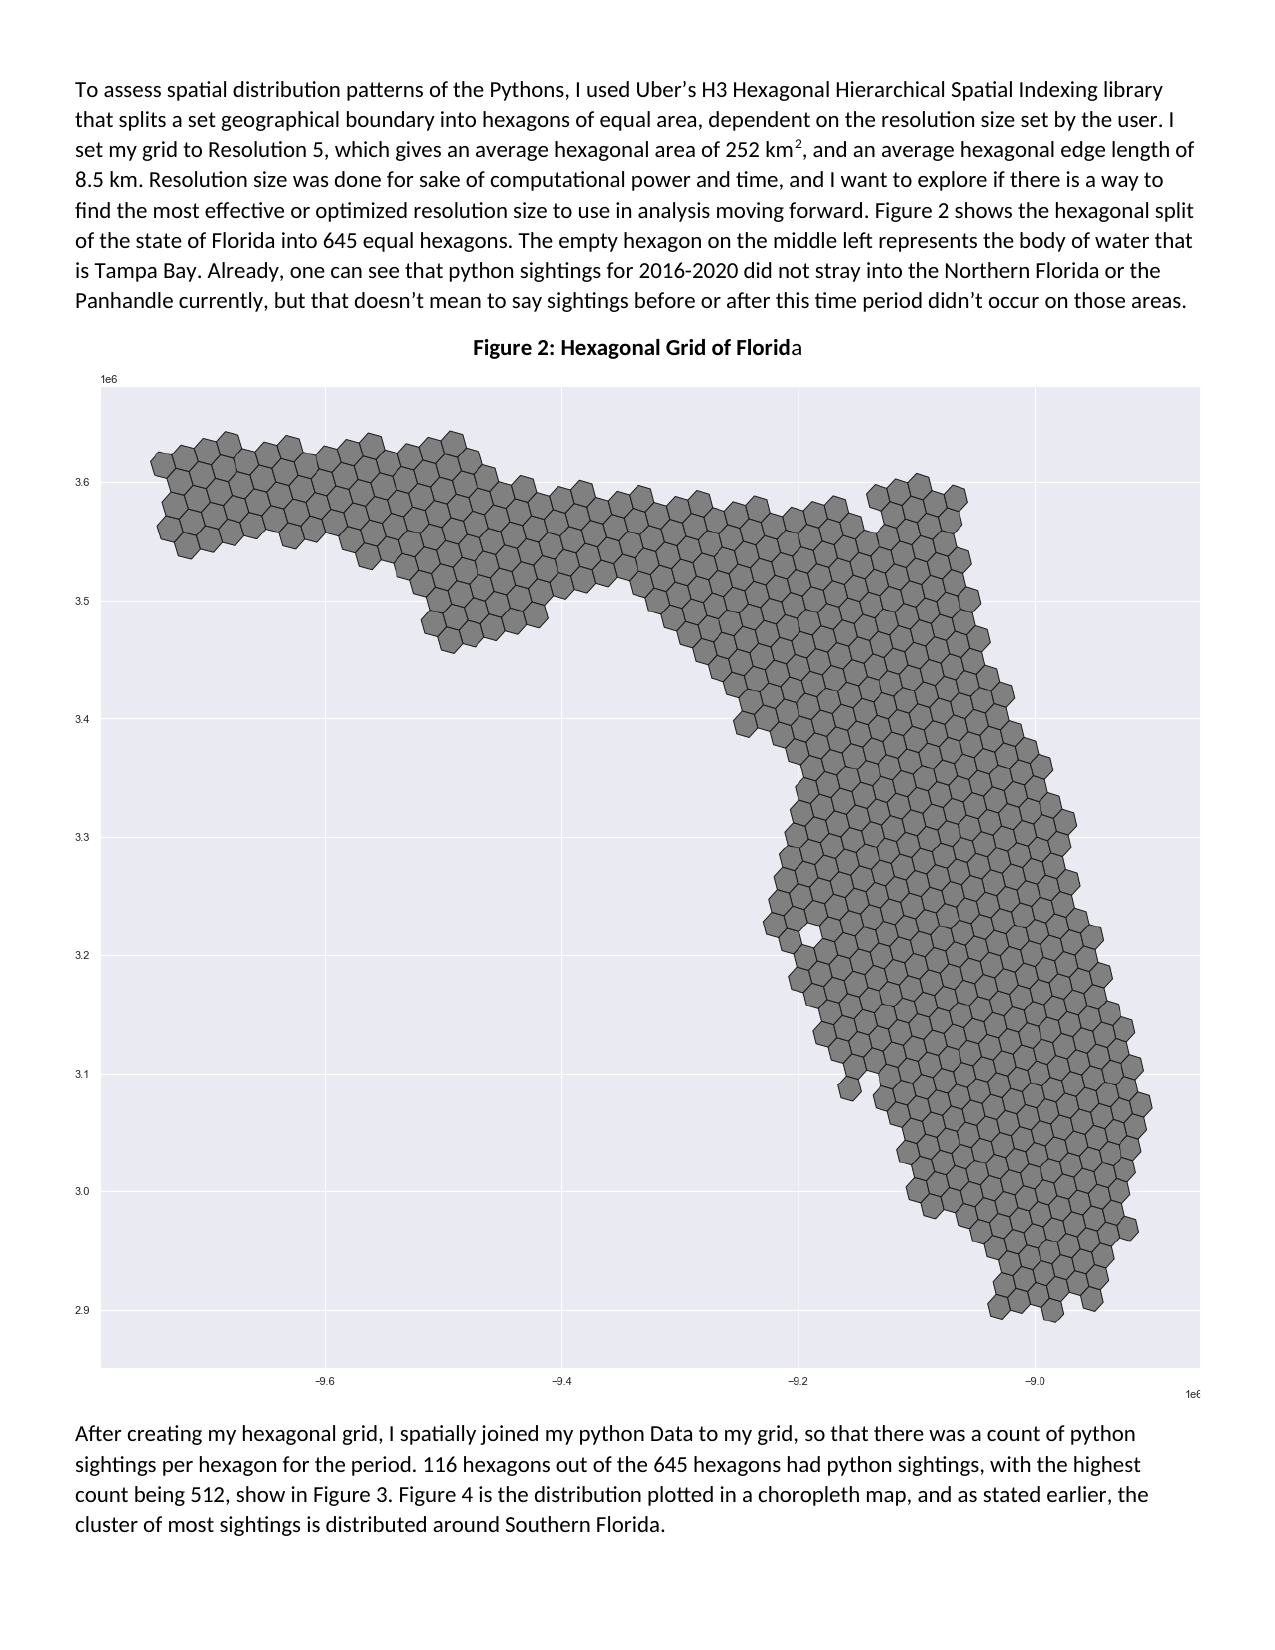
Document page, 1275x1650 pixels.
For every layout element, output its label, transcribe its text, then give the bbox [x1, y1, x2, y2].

picture [75, 375, 1200, 1399]
text To assess spatial distribution patterns of the Pythons, I used Uber’s H3 Hexagonal Hierarchical Spatial Indexing library that splits a set geographical boundary into hexagons of equal area, dependent on the resolution size set by the user. I set my grid to Resolution 5, which gives an average hexagonal area of 252 km2, and an average hexagonal edge length of 8.5 km. Resolution size was done for sake of computational power and time, and I want to explore if there is a way to find the most effective or optimized resolution size to use in analysis moving forward. Figure 2 shows the hexagonal split of the state of Florida into 645 equal hexagons. The empty hexagon on the middle left represents the body of water that is Tampa Bay. Already, one can see that python sightings for 2016-2020 did not stray into the Northern Florida or the Panhandle currently, but that doesn’t mean to say sightings before or after this time period didn’t occur on those areas. [75, 75, 1200, 314]
text After creating my hexagonal grid, I spatially joined my python Data to my grid, so that there was a count of python sightings per hexagon for the period. 116 hexagons out of the 645 hexagons had python sightings, with the highest count being 512, show in Figure 3. Figure 4 is the distribution plotted in a choropleth map, and as stated earlier, the cluster of most sightings is distributed around Southern Florida. [75, 1399, 1200, 1538]
text Figure 2: Hexagonal Grid of Florida [75, 333, 1200, 361]
